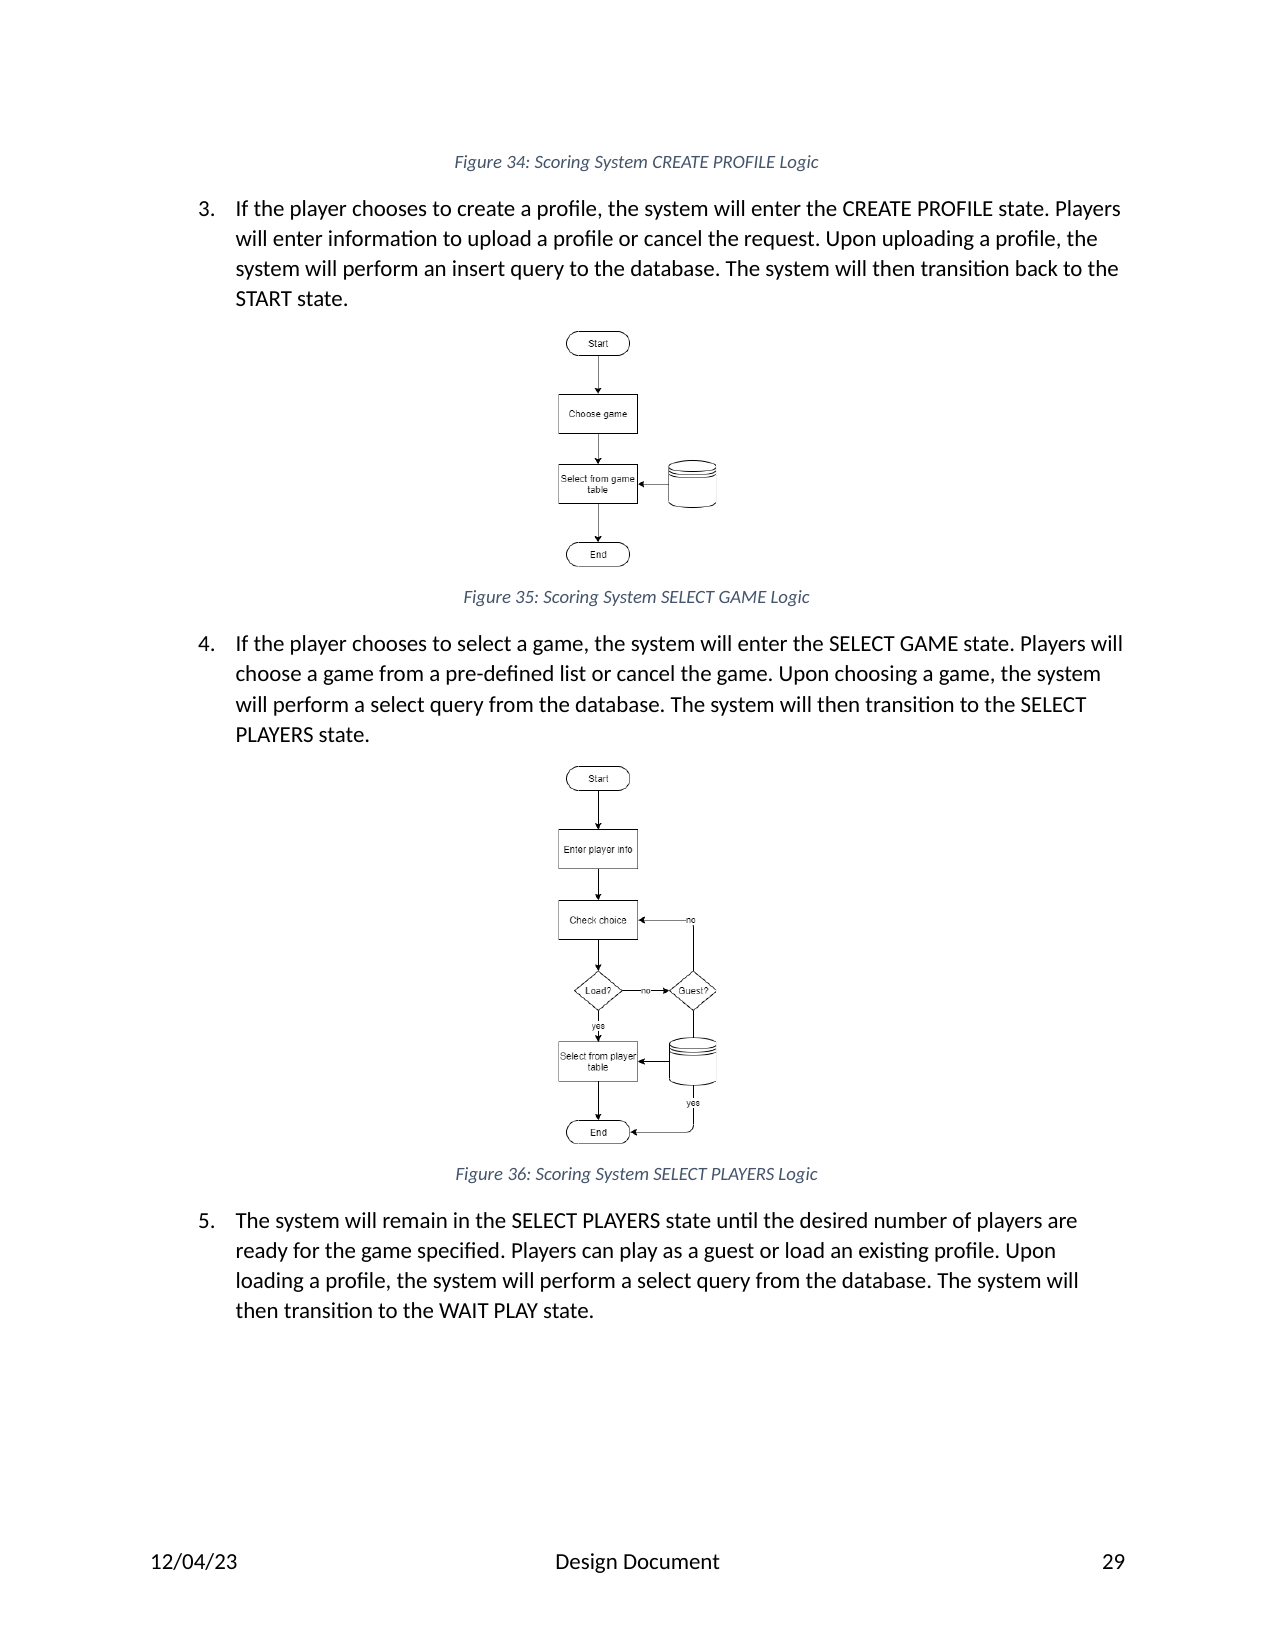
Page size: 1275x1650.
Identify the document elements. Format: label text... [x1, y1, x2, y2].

list The system will remain in the SELECT PLAYERS state until the desired number of players are ready for the game specified. Players can play as a guest or load an existing profile. Upon loading a profile, the system will perform a select query from the database. The system will then transition to the WAIT PLAY state. [198, 1206, 1125, 1324]
picture [558, 766, 717, 1144]
list If the player chooses to select a game, the system will enter the SELECT GAME state. Players will choose a game from a pre-defined list or cancel the game. Upon choosing a game, the system will perform a select query from the database. The system will then transition to the SELECT PLAYERS state. [198, 629, 1125, 748]
picture [558, 331, 717, 567]
list If the player chooses to create a profile, the system will enter the CREATE PROFILE state. Players will enter information to upload a profile or cancel the request. Upon uploading a profile, the system will perform an insert query to the database. The system will then transition back to the START state. [198, 194, 1125, 312]
